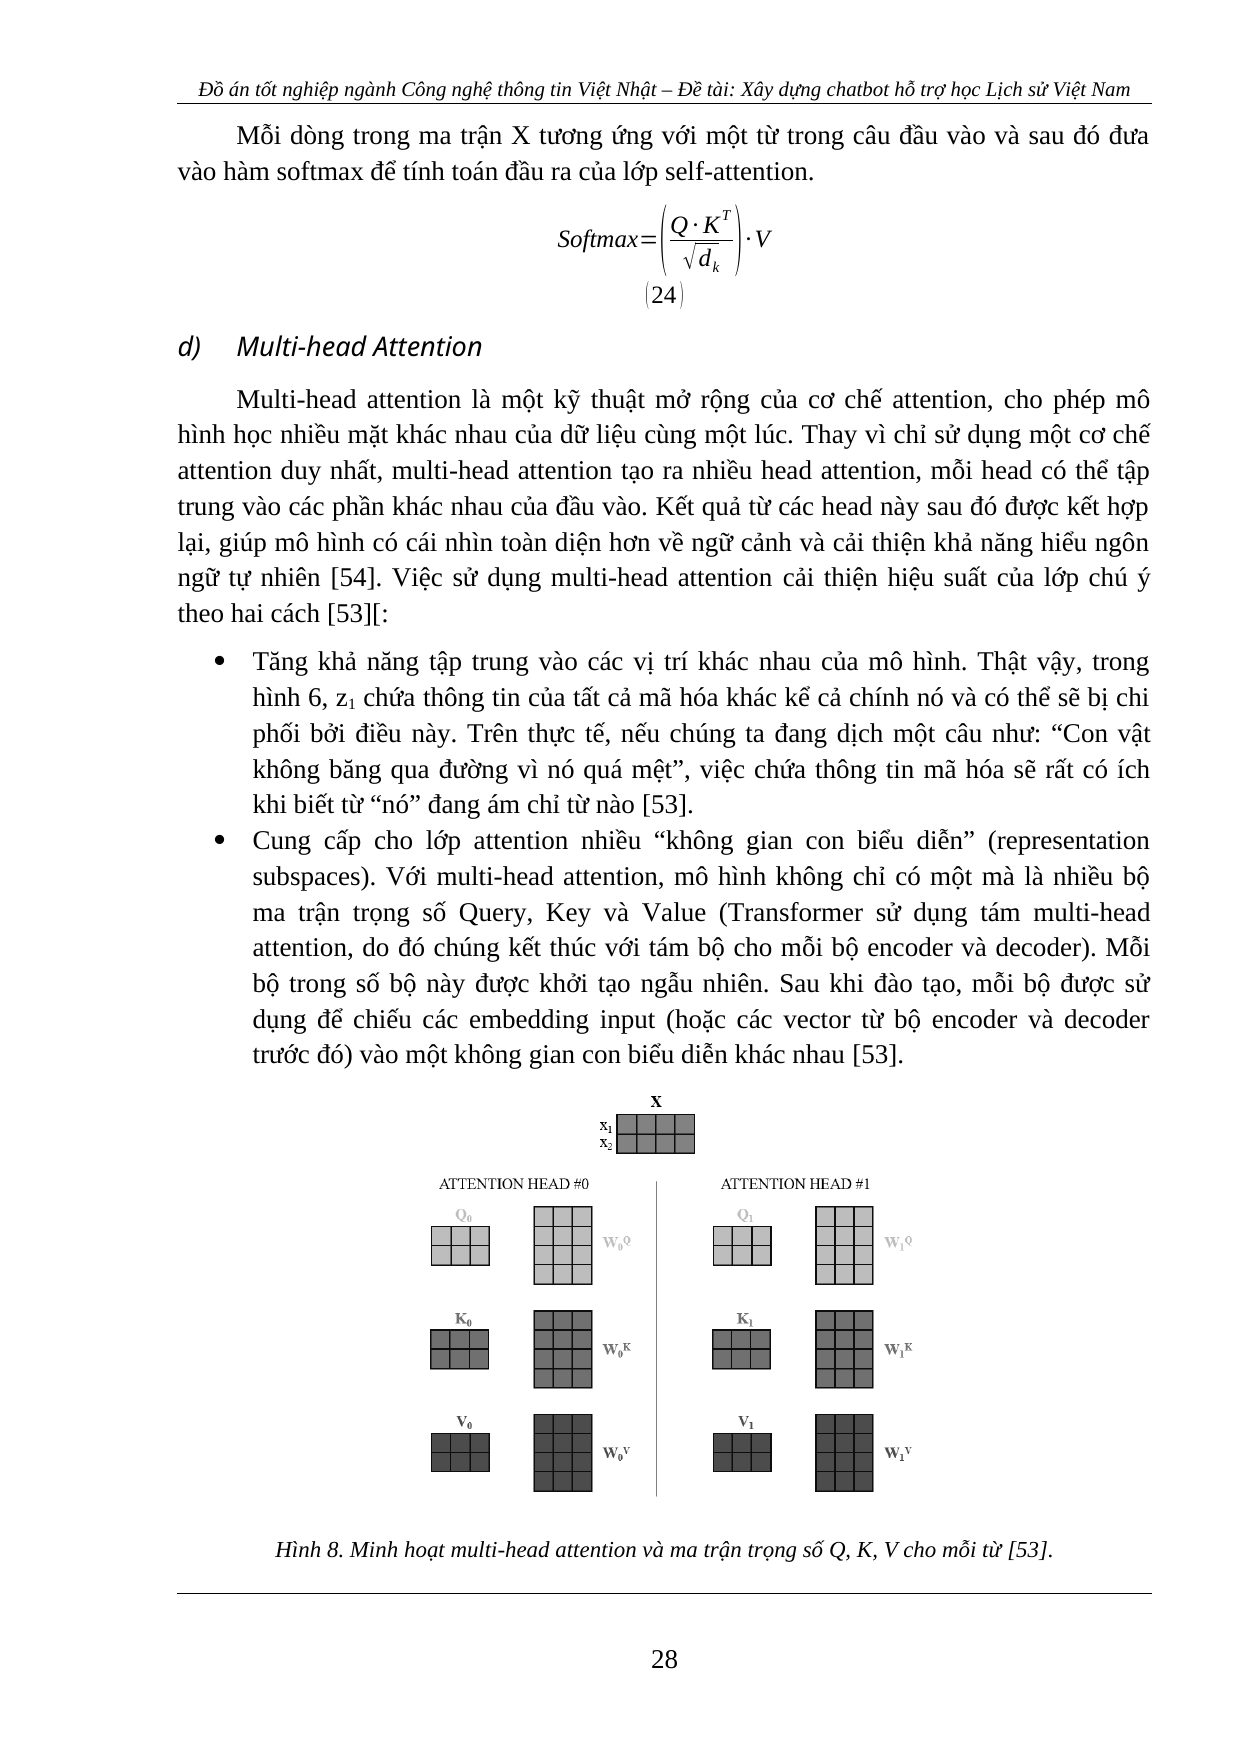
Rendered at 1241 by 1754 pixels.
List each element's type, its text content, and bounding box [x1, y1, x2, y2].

text Mỗi dòng trong ma trận X tương ứng với một từ trong câu đầu vào và sau đó đưa vào hàm softmax để tính toán đầu ra của lớp self-attention. [177, 119, 1152, 186]
subtitle Multi-head Attention [177, 328, 1152, 365]
text Multi-head attention là một kỹ thuật mở rộng của cơ chế attention, cho phép mô hình học nhiều mặt khác nhau của dữ liệu cùng một lúc. Thay vì chỉ sử dụng một cơ chế attention duy nhất, multi-head attention tạo ra nhiều head attention, mỗi head có thể tập trung vào các phần khác nhau của đầu vào. Kết quả từ các head này sau đó được kết hợp lại, giúp mô hình có cái nhìn toàn diện hơn về ngữ cảnh và cải thiện khả năng hiểu ngôn ngữ tự nhiên . Việc sử dụng multi-head attention cải thiện hiệu suất của lớp chú ý theo hai cách [: [177, 383, 1152, 628]
list Tăng khả năng tập trung vào các vị trí khác nhau của mô hình. Thật vậy, trong hình 6, z1 chứa thông tin của tất cả mã hóa khác kể cả chính nó và có thể sẽ bị chi phối bởi điều này. Trên thực tế, nếu chúng ta đang dịch một câu như: “Con vật không băng qua đường vì nó quá mệt”, việc chứa thông tin mã hóa sẽ rất có ích khi biết từ “nó” đang ám chỉ từ nào . [215, 645, 1152, 819]
text Hình 8. Minh hoạt multi-head attention và ma trận trọng số Q, K, V cho mỗi từ . [177, 1536, 1152, 1562]
list Cung cấp cho lớp attention nhiều “không gian con biểu diễn” (representation subspaces). Với multi-head attention, mô hình không chỉ có một mà là nhiều bộ ma trận trọng số Query, Key và Value (Transformer sử dụng tám multi-head attention, do đó chúng kết thúc với tám bộ cho mỗi bộ encoder và decoder). Mỗi bộ trong số bộ này được khởi tạo ngẫu nhiên. Sau khi đào tạo, mỗi bộ được sử dụng để chiếu các embedding input (hoặc các vector từ bộ encoder và decoder trước đó) vào một không gian con biểu diễn khác nhau . [215, 824, 1152, 1070]
